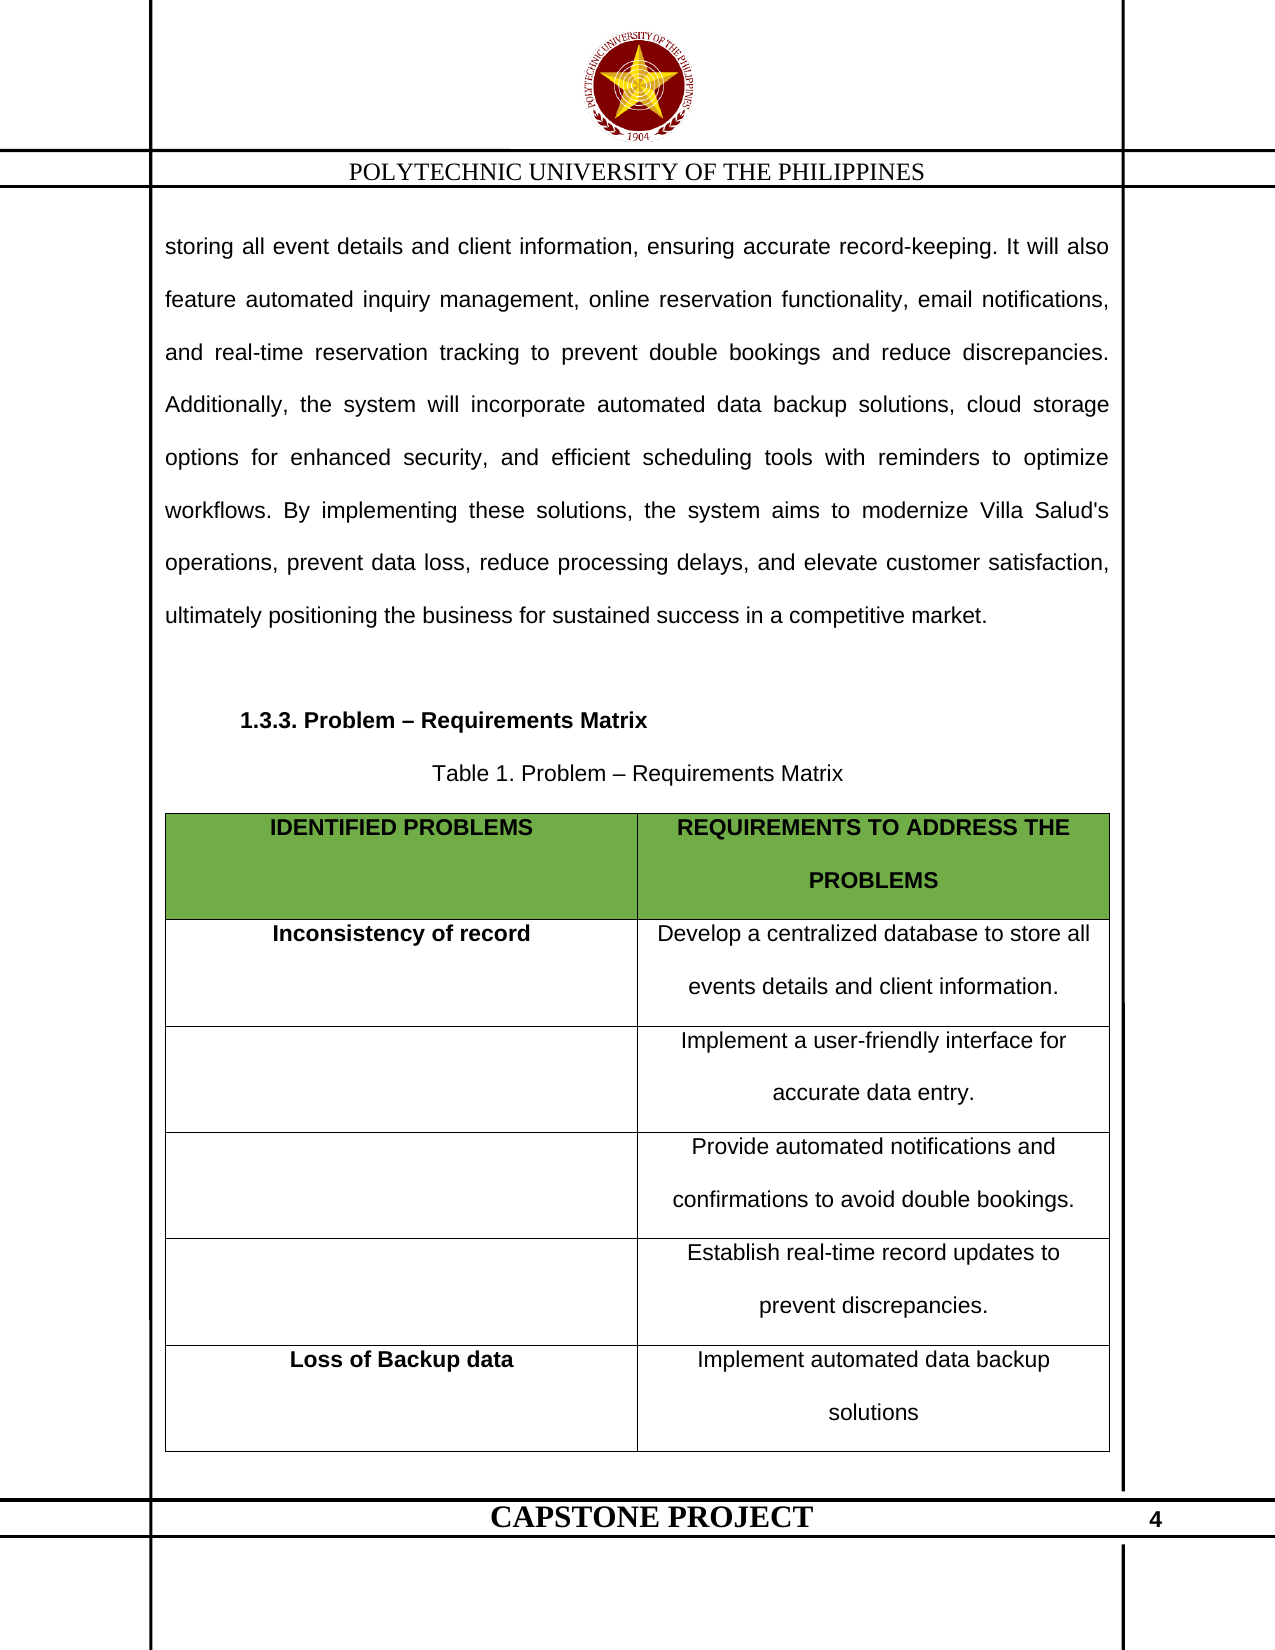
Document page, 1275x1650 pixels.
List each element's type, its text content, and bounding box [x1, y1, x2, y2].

table_cell [166, 1027, 637, 1132]
table_cell [166, 1239, 637, 1345]
table_header REQUIREMENTS TO ADDRESS THE PROBLEMS [638, 814, 1109, 919]
table_cell Loss of Backup data [166, 1346, 637, 1451]
text 1.3.3. Problem – Requirements Matrix [165, 707, 1110, 734]
table_cell Provide automated notifications and confirmations to avoid double bookings. [638, 1133, 1109, 1238]
table_cell Implement automated data backup solutions [638, 1346, 1109, 1451]
table_cell Develop a centralized database to store all events details and client information. [638, 920, 1109, 1026]
table_cell Inconsistency of record [166, 920, 637, 1026]
table_cell Implement a user-friendly interface for accurate data entry. [638, 1027, 1109, 1132]
text Table 1. Problem – Requirements Matrix [165, 760, 1110, 787]
table_header IDENTIFIED PROBLEMS [166, 814, 637, 919]
table_cell [166, 1133, 637, 1238]
table_cell Establish real-time record updates to prevent discrepancies. [638, 1239, 1109, 1345]
picture [582, 31, 694, 142]
